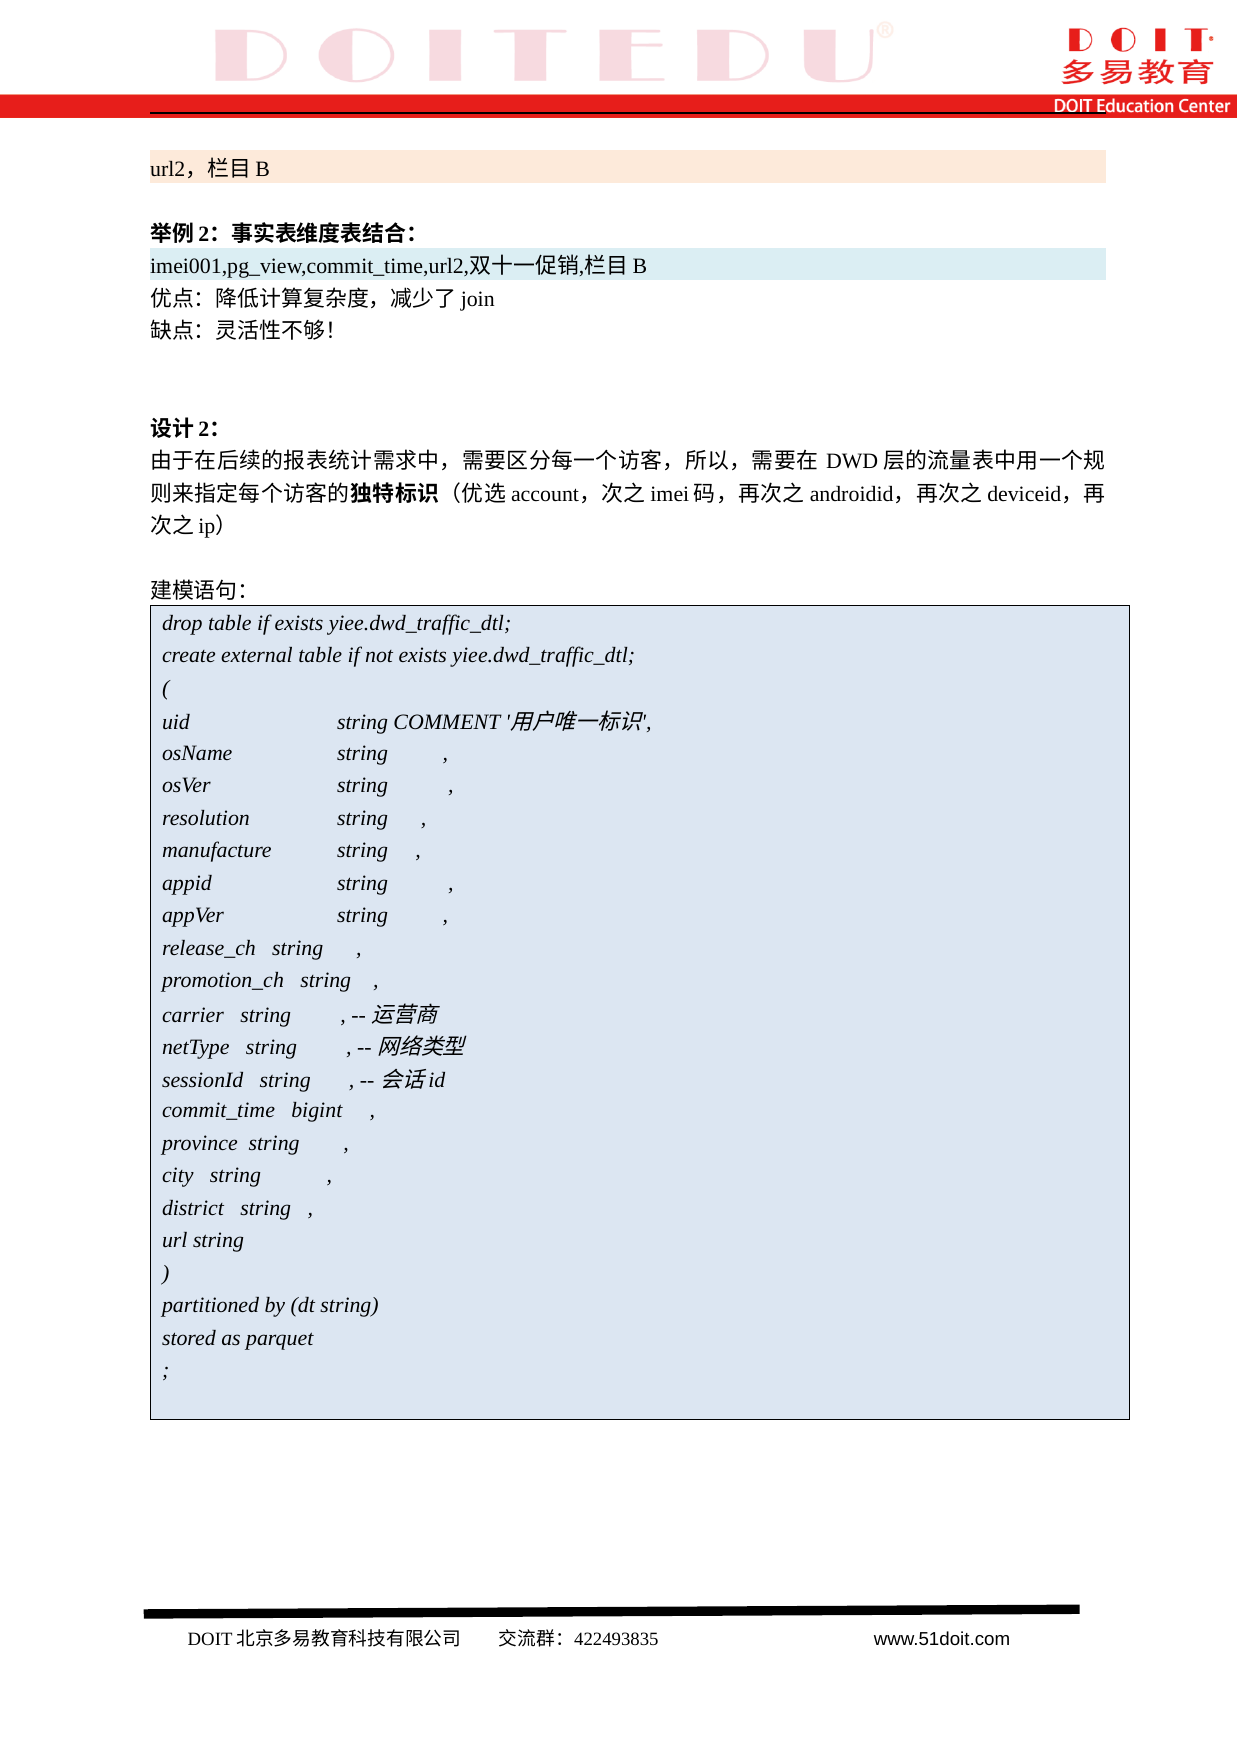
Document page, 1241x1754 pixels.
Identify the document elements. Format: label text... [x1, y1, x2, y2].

table_header drop table if exists yiee.dwd_traffic_dtl; create external table if not exists yiee.dwd_traffic_dtl; ( uid string COMMENT '用户唯一标识', osName string , osVer string , resolution string , manufacture string , appid string , appVer string , release_ch string , promotion_ch string , carrier string , -- 运营商 netType string , -- 网络类型 sessionId string , -- 会话id commit_time bigint , province string , city string , district string , url string ) partitioned by (dt string) stored as parquet ; [151, 606, 1129, 1419]
text 建模语句： [150, 573, 1106, 605]
text 由于在后续的报表统计需求中，需要区分每一个访客，所以，需要在DWD层的流量表中用一个规则来指定每个访客的独特标识（优选account，次之imei码，再次之androidid，再次之deviceid，再次之ip） [150, 443, 1106, 540]
text imei001,pg_view,commit_time,url2,双十一促销,栏目B [150, 248, 1106, 280]
text 缺点：灵活性不够！ [150, 313, 1106, 345]
text url2，栏目B [150, 150, 1106, 183]
text 设计2： [150, 410, 1106, 443]
text 优点：降低计算复杂度，减少了join [150, 280, 1106, 313]
picture [0, 14, 1237, 118]
text 举例2：事实表维度表结合： [150, 215, 1106, 248]
